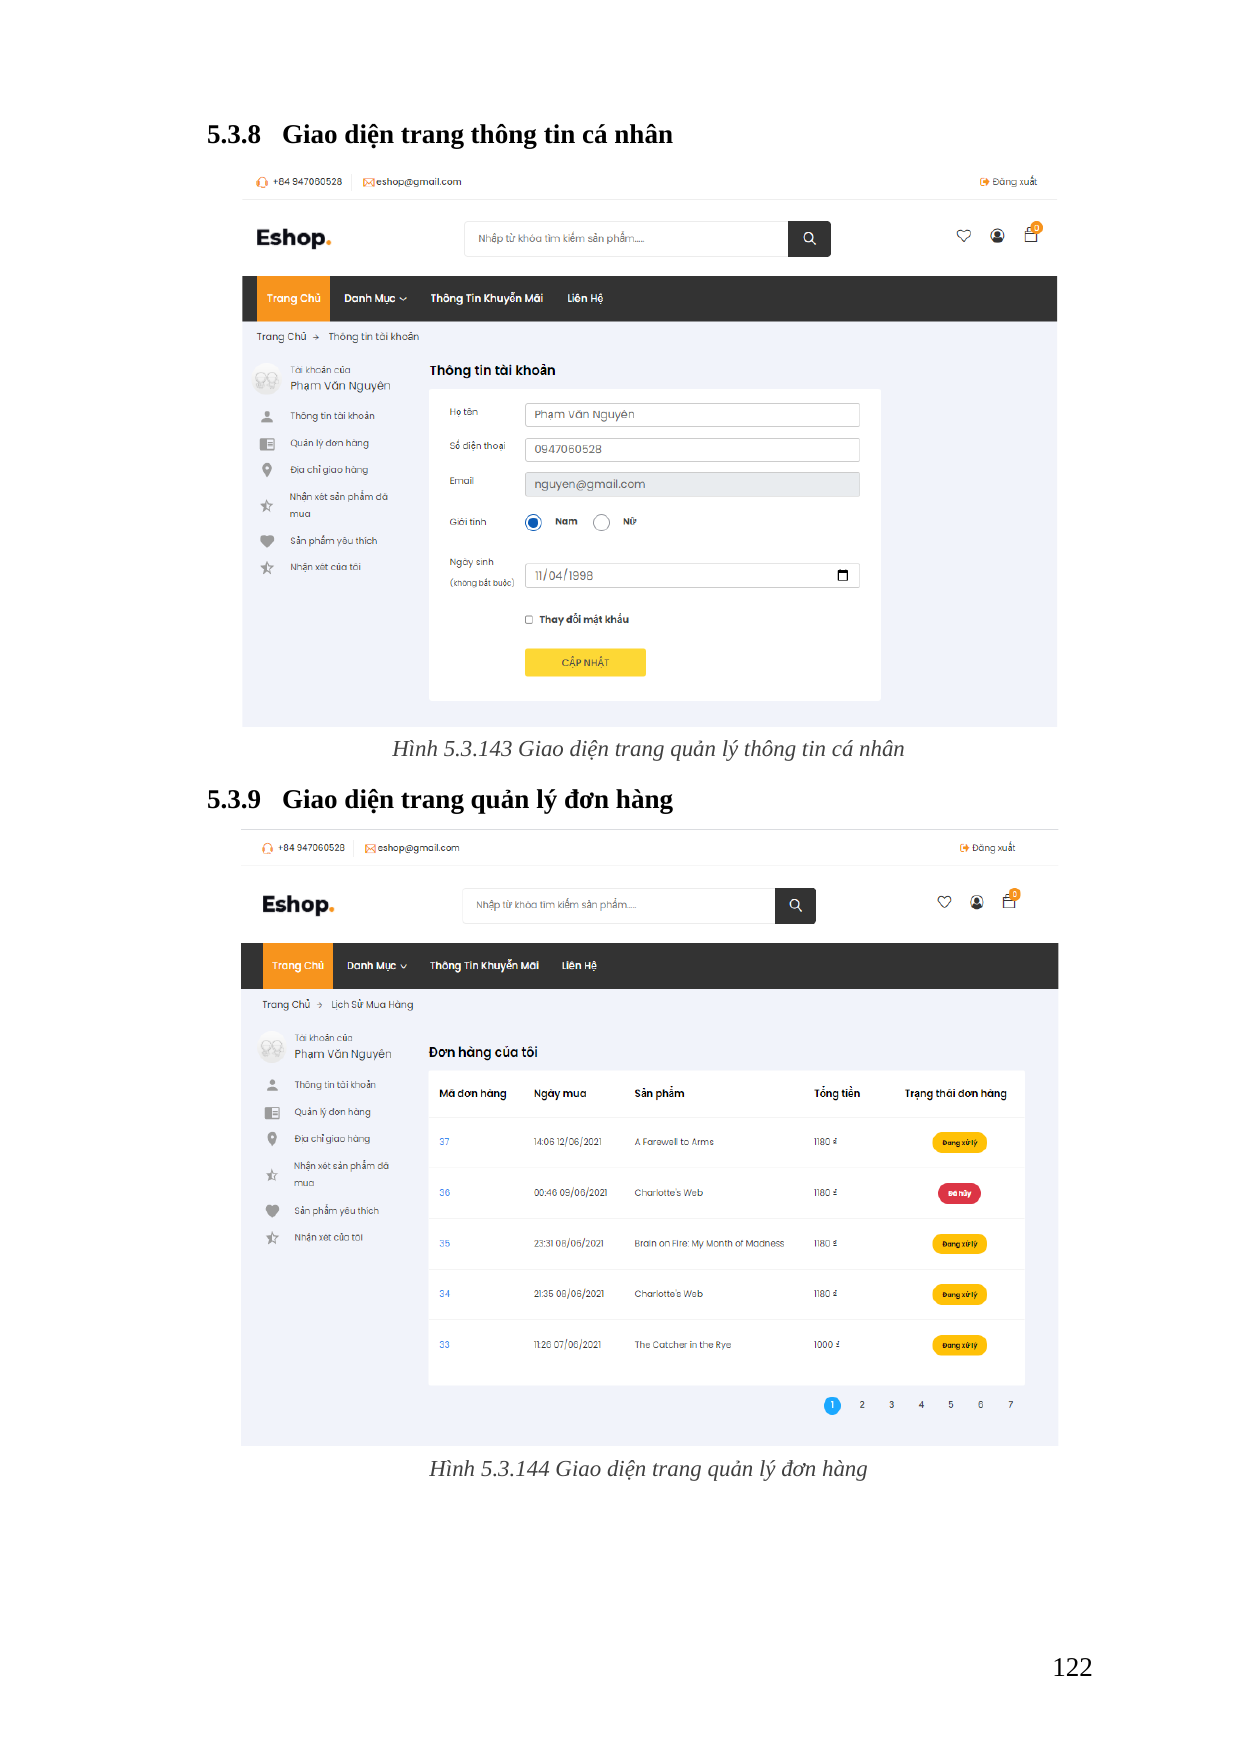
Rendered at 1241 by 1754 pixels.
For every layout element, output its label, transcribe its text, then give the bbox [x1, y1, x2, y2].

picture [241, 829, 1059, 1446]
picture [242, 164, 1058, 727]
subtitle Giao diện trang quản lý đơn hàng [207, 783, 1092, 814]
subtitle Giao diện trang thông tin cá nhân [207, 118, 1092, 149]
